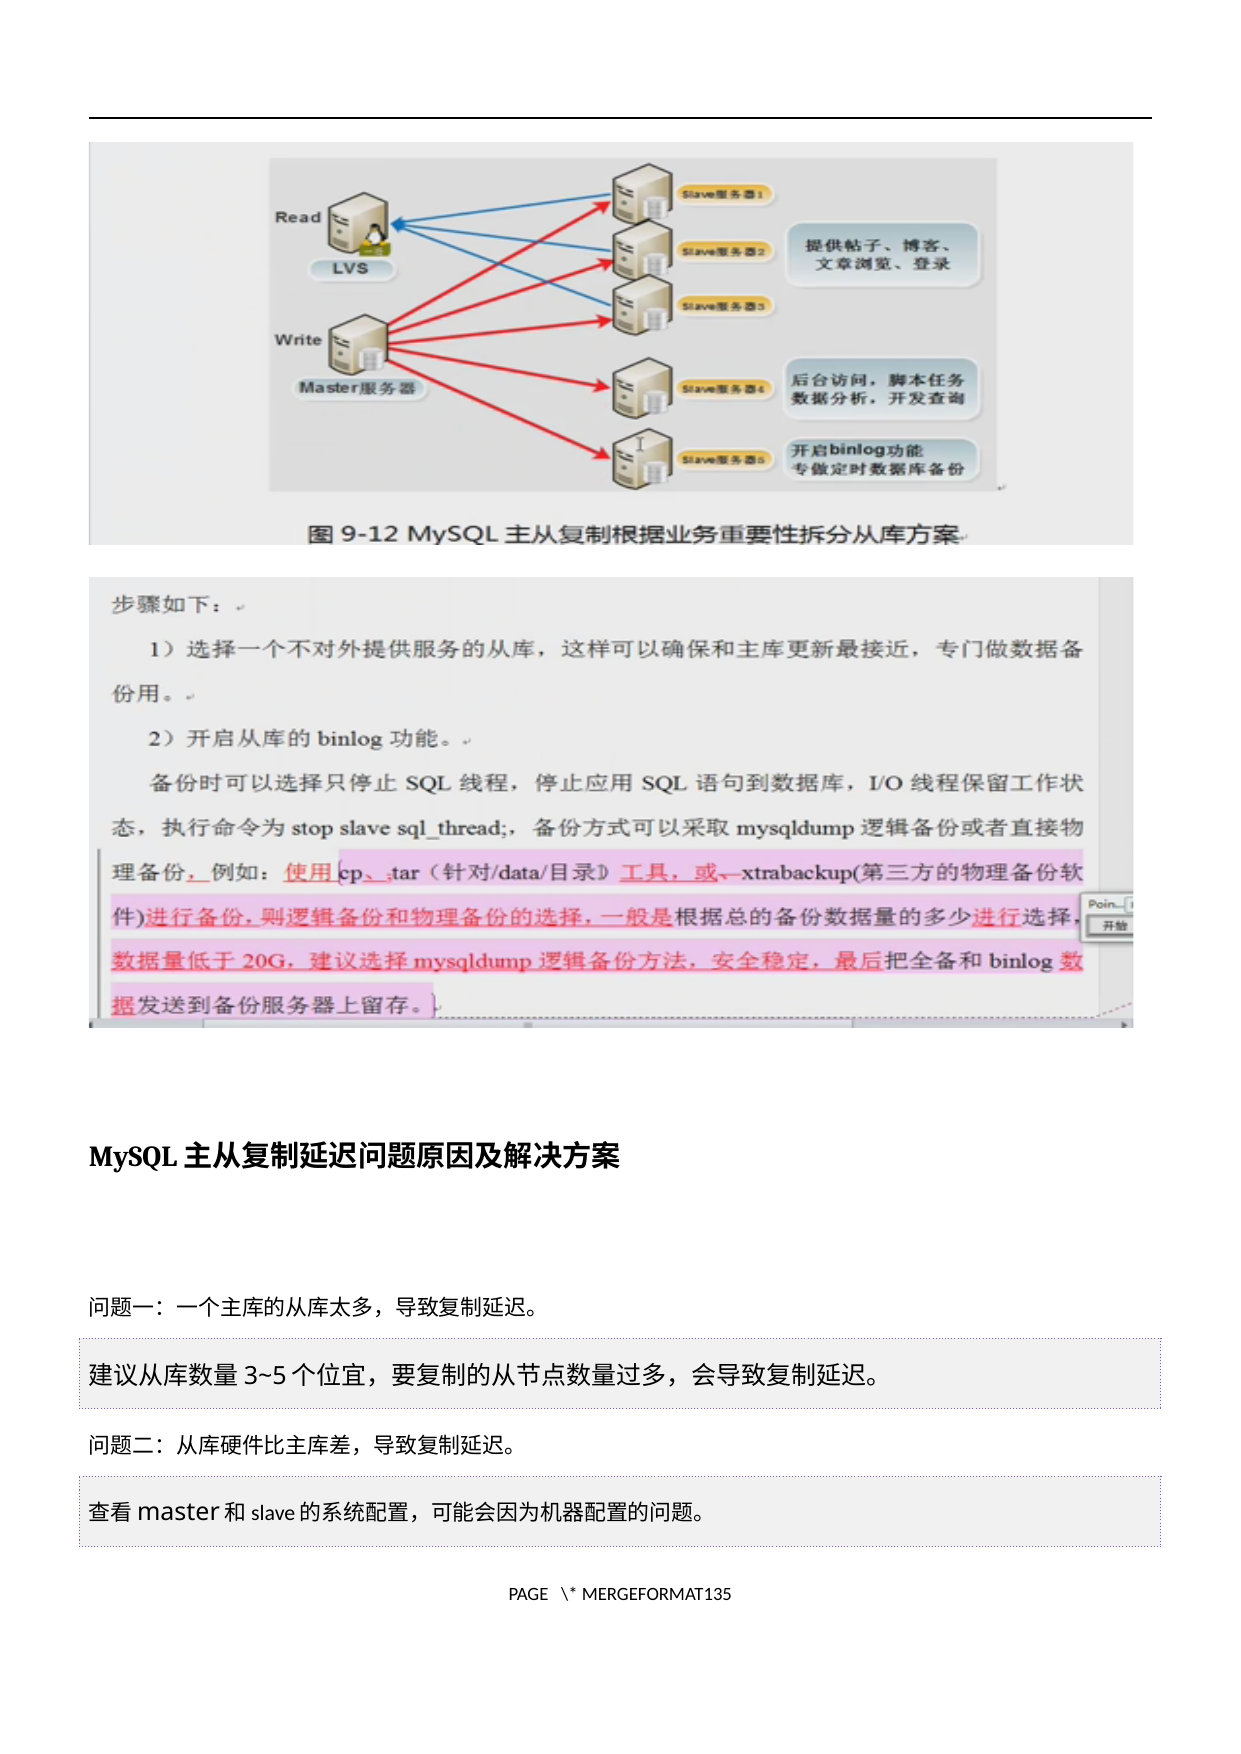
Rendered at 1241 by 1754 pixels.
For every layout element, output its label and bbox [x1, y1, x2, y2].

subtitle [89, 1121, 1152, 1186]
picture [88, 577, 1134, 1028]
picture [88, 142, 1134, 545]
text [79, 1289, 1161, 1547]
